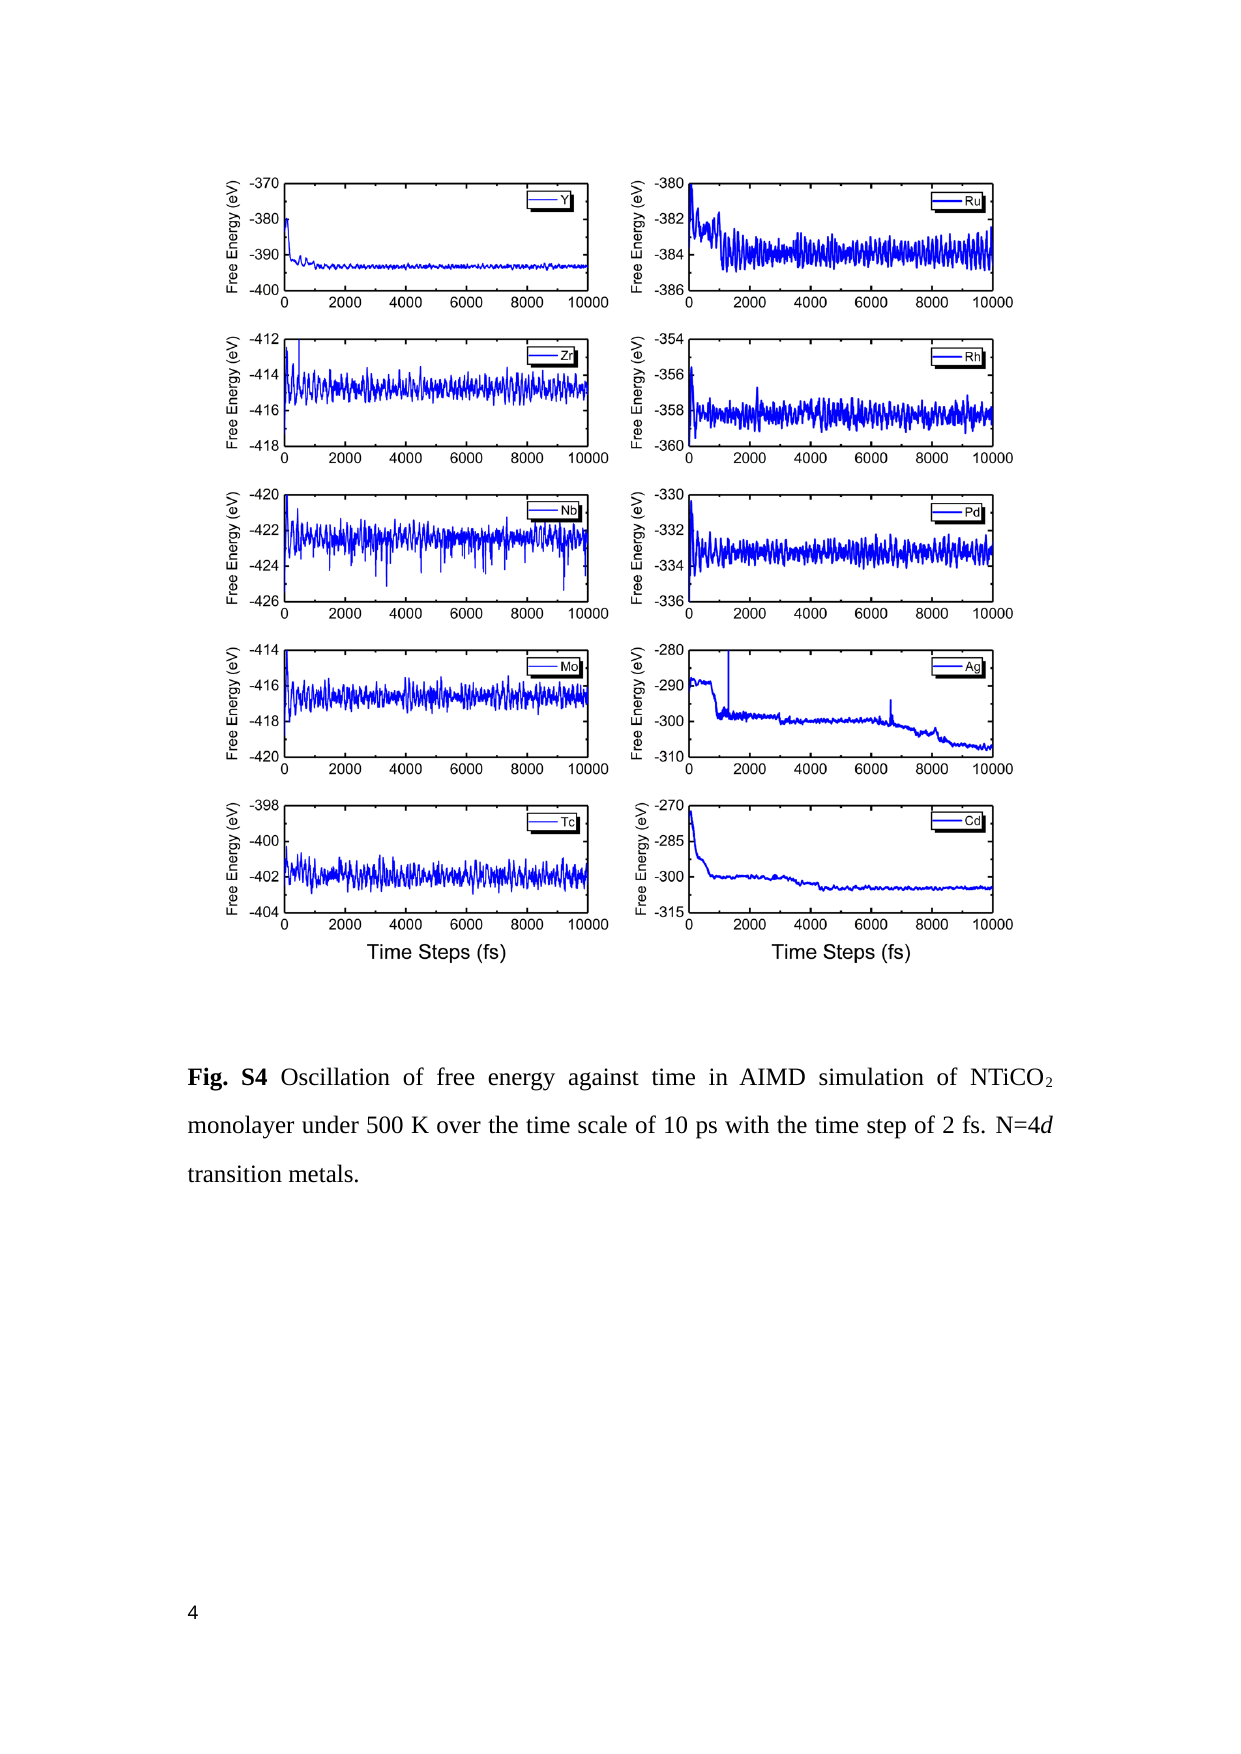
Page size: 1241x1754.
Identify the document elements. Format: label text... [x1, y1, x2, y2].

text Fig. S4 Oscillation of free energy against time in AIMD simulation of NTiCO2 monolayer under 500 K over the time scale of 10 ps with the time step of 2 fs. N=4d transition metals. [187, 1060, 1053, 1190]
picture [207, 159, 1033, 979]
